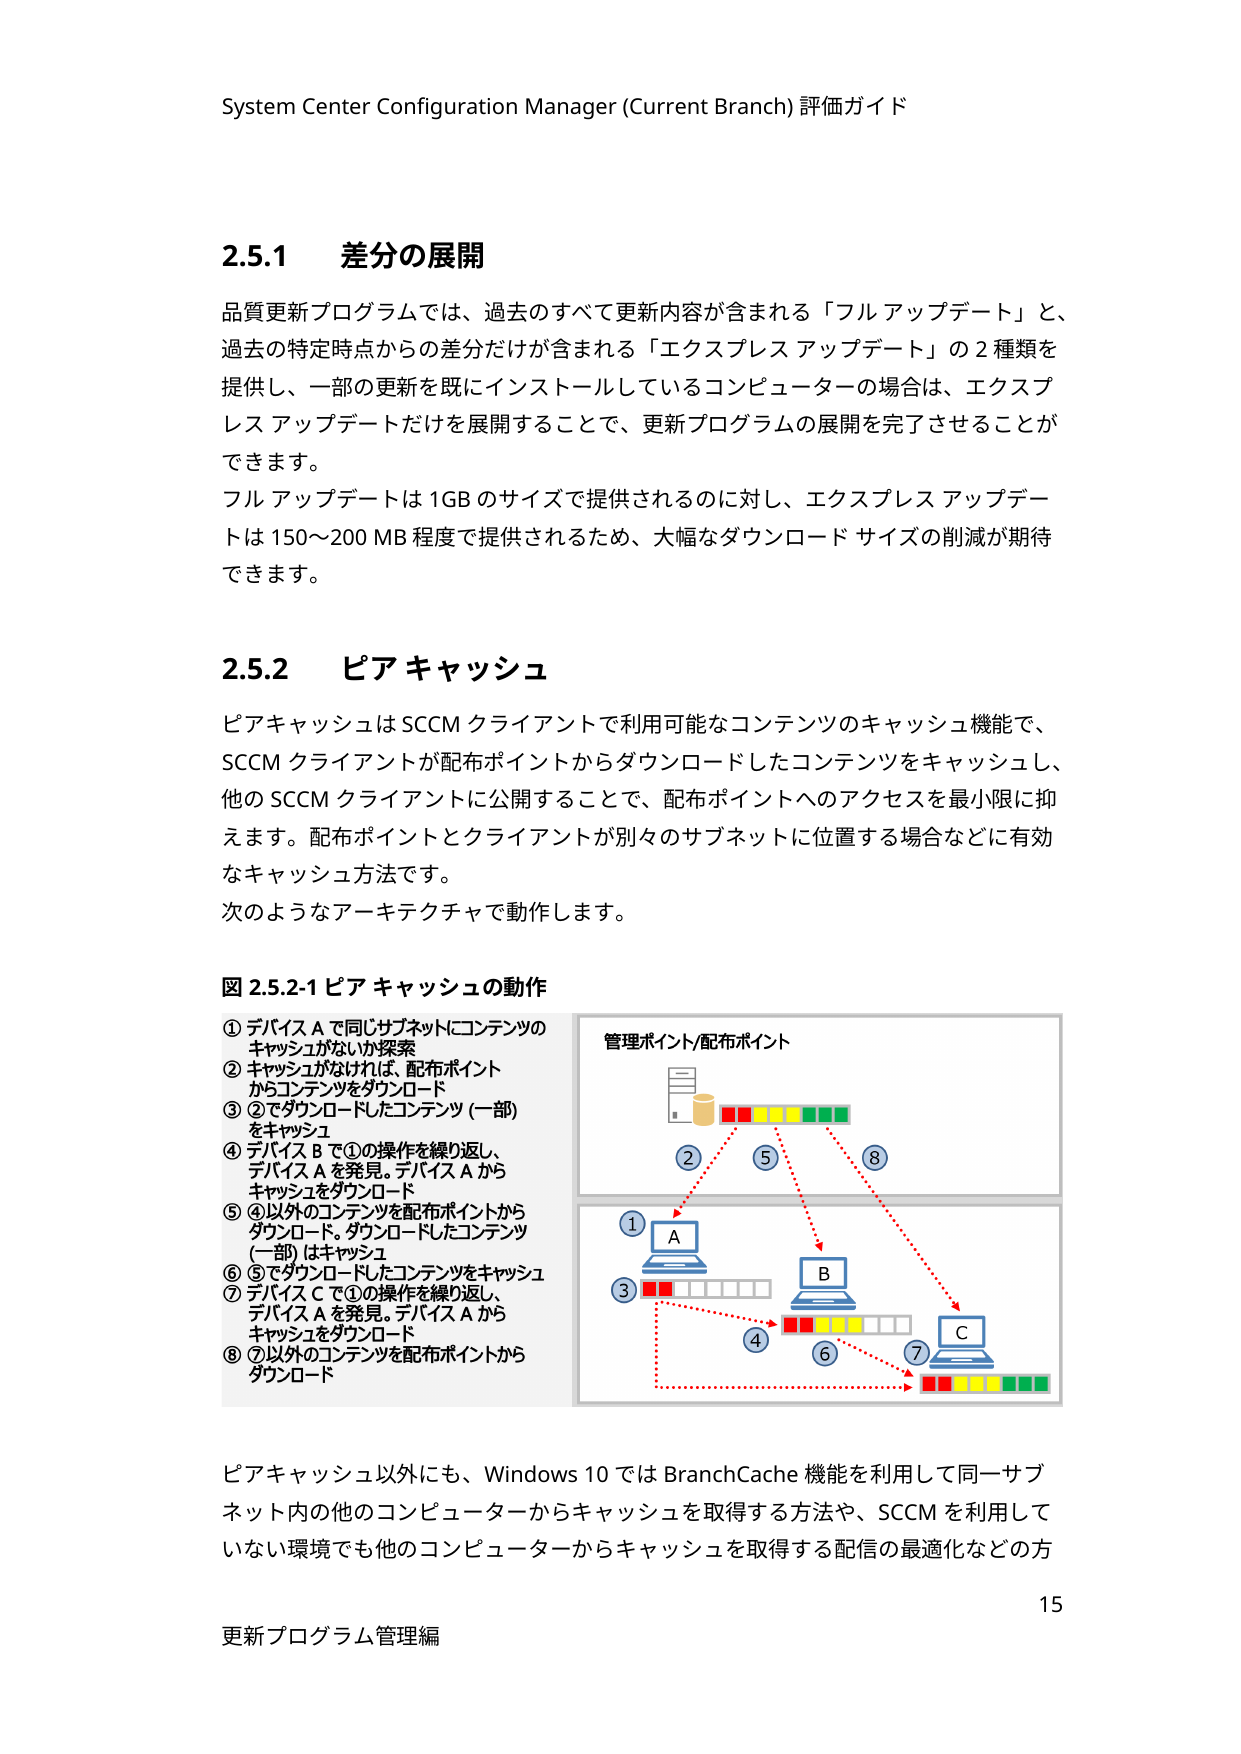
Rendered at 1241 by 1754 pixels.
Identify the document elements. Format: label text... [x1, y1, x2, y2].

text 品質更新プログラムでは、過去のすべて更新内容が含まれる「フル アップデート」と、過去の特定時点からの差分だけが含まれる「エクスプレス アップデート」の 2 種類を提供し、一部の更新を既にインストールしているコンピューターの場合は、エクスプレス アップデートだけを展開することで、更新プログラムの展開を完了させることができます。 [222, 292, 1063, 479]
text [222, 1454, 1063, 1567]
text フル アップデートは 1GB のサイズで提供されるのに対し、エクスプレス アップデートは 150～200 MB 程度で提供されるため、大幅なダウンロード サイズの削減が期待できます。 [222, 479, 1063, 592]
text 図 2.5.2-1 ピア キャッシュの動作 [222, 967, 1063, 1004]
text ピアキャッシュは SCCM クライアントで利用可能なコンテンツのキャッシュ機能で、SCCM クライアントが配布ポイントからダウンロードしたコンテンツをキャッシュし、他の SCCM クライアントに公開することで、配布ポイントへのアクセスを最小限に抑えます。配布ポイントとクライアントが別々のサブネットに位置する場合などに有効なキャッシュ方法です。 [222, 704, 1063, 892]
subtitle ピア キャッシュ [222, 629, 1063, 704]
picture [221, 1013, 1063, 1407]
text 次のようなアーキテクチャで動作します。 [222, 892, 1063, 929]
subtitle 差分の展開 [222, 217, 1063, 292]
